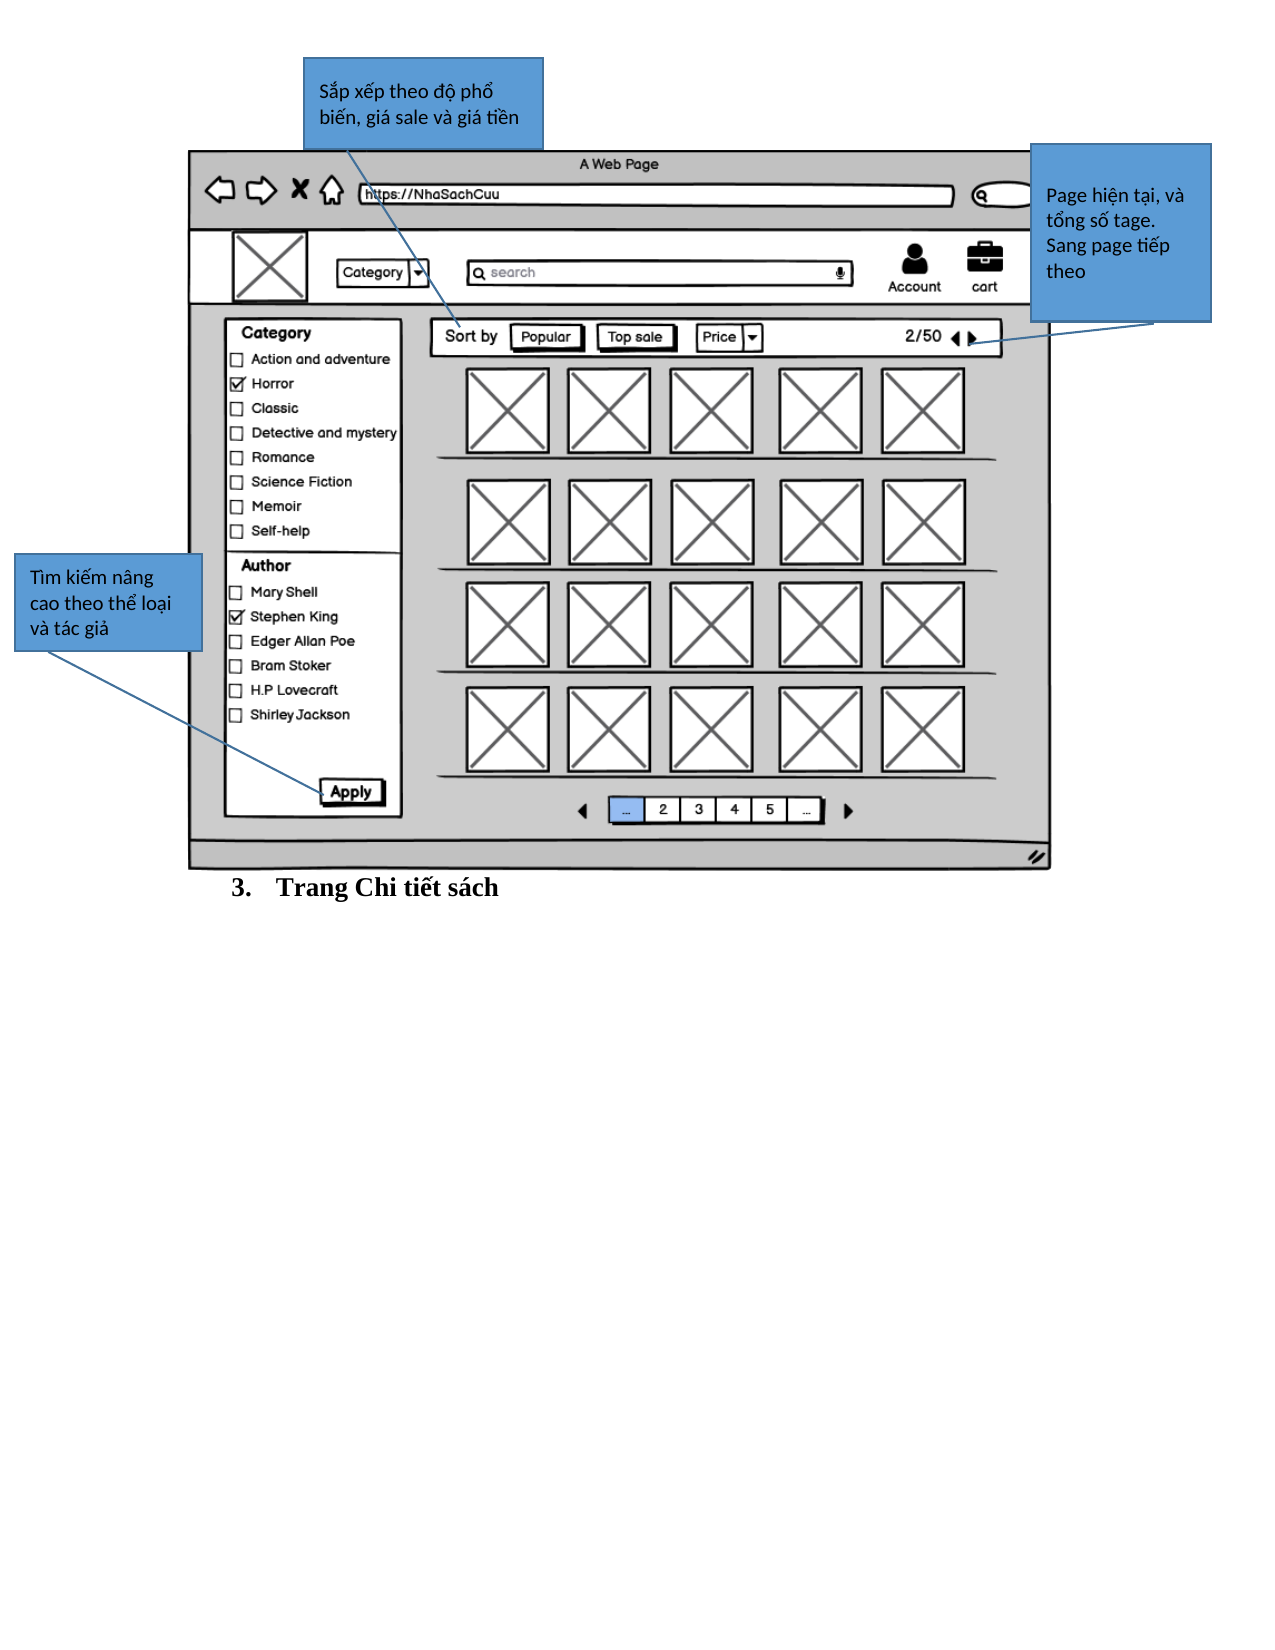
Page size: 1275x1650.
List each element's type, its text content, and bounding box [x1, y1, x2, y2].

list Trang Chi tiết sách [231, 871, 1087, 902]
picture [187, 150, 1052, 871]
